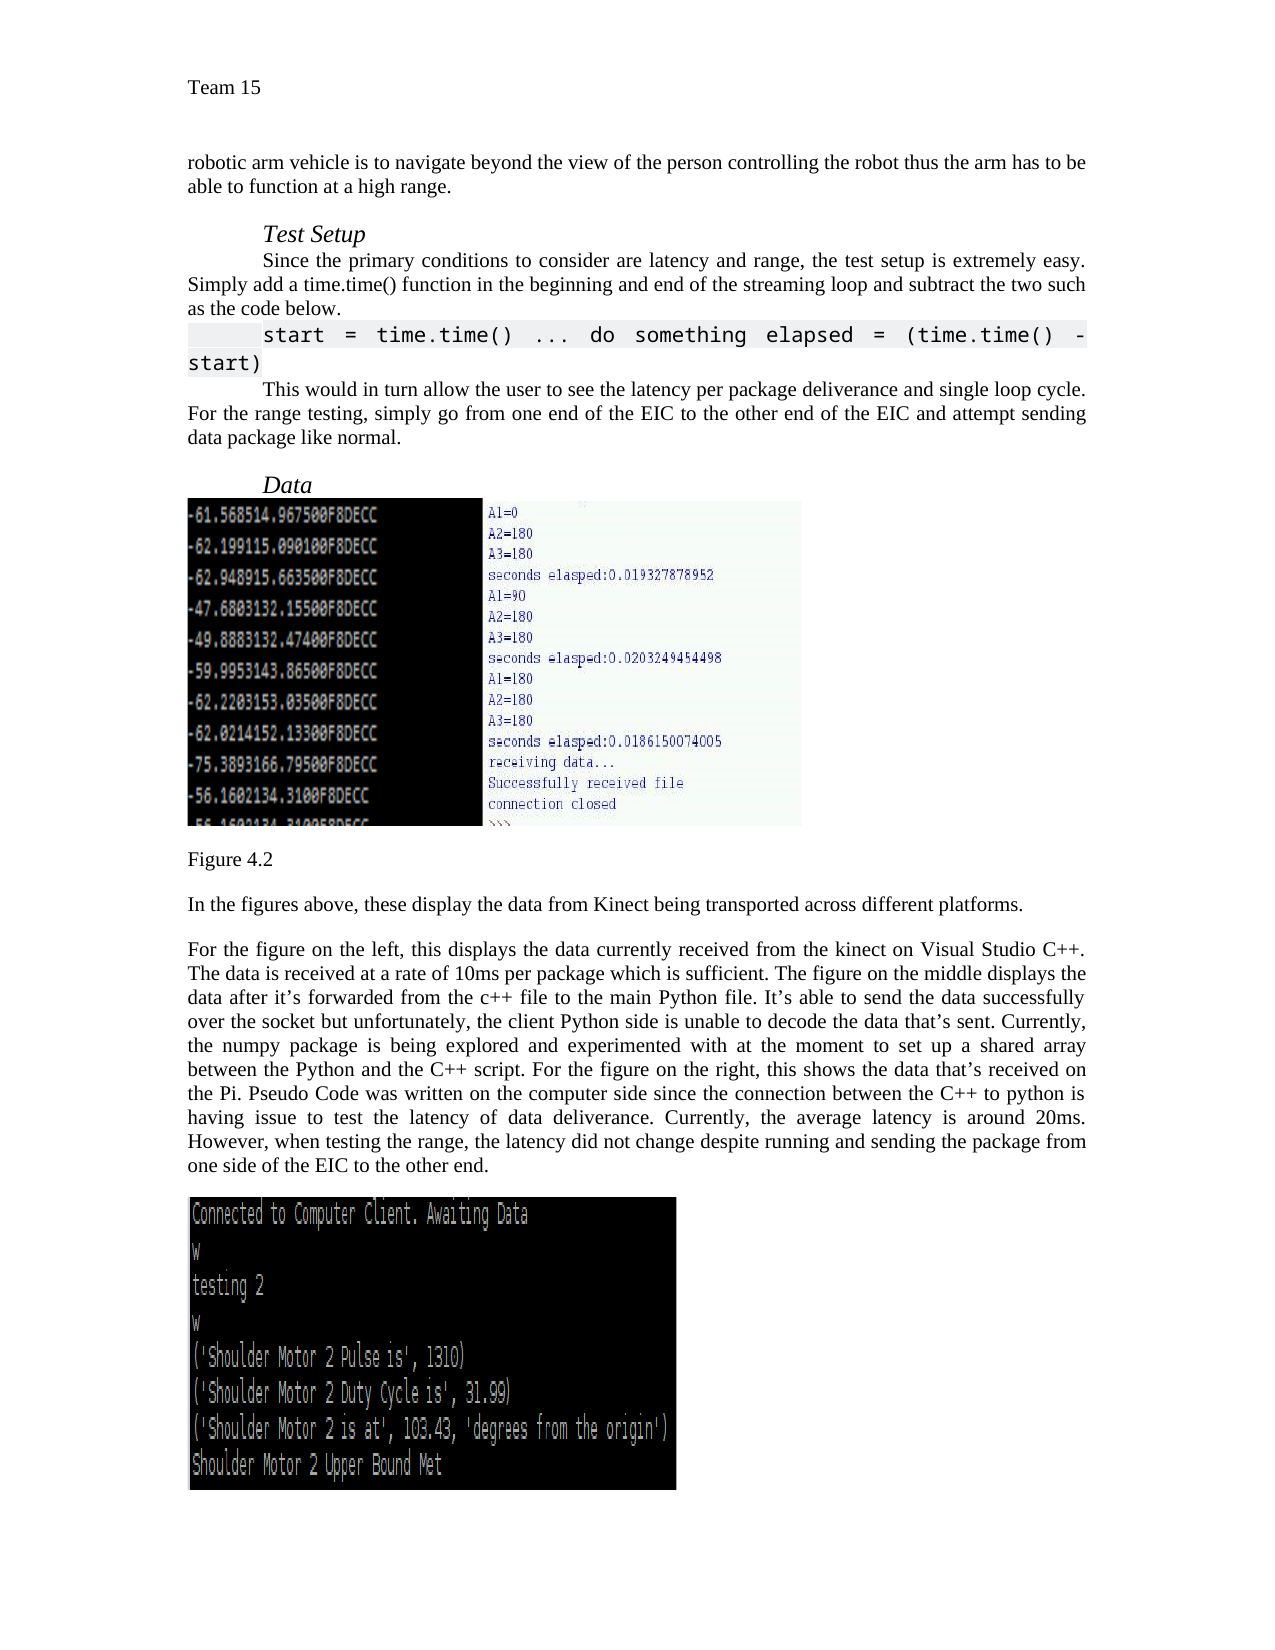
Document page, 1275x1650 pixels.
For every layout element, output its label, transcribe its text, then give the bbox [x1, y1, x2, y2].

picture [187, 498, 802, 826]
picture [187, 1197, 677, 1490]
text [187, 150, 1087, 198]
subtitle Test Setup [187, 219, 1087, 248]
list This would in turn allow the user to see the latency per package deliverance and single loop cycle. For the range testing, simply go from one end of the EIC to the other end of the EIC and attempt sending data package like normal. [187, 377, 1087, 449]
subtitle Data [187, 470, 1087, 498]
list start = time.time() ... do something elapsed = (time.time() - start) [187, 320, 1087, 377]
text For the figure on the left, this displays the data currently received from the kinect on Visual Studio C++. The data is received at a rate of 10ms per package which is sufficient. The figure on the middle displays the data after it’s forwarded from the c++ file to the main Python file. It’s able to send the data successfully over the socket but unfortunately, the client Python side is unable to decode the data that’s sent. Currently, the numpy package is being explored and experimented with at the moment to set up a shared array between the Python and the C++ script. For the figure on the right, this shows the data that’s received on the Pi. Pseudo Code was written on the computer side since the connection between the C++ to python is having issue to test the latency of data deliverance. Currently, the average latency is around 20ms. However, when testing the range, the latency did not change despite running and sending the package from one side of the EIC to the other end. [187, 936, 1087, 1177]
text Figure 4.2 [187, 847, 1087, 871]
subtitle Since the primary conditions to consider are latency and range, the test setup is extremely easy. Simply add a time.time() function in the beginning and end of the streaming loop and subtract the two such as the code below. [187, 248, 1087, 320]
text In the figures above, these display the data from Kinect being transported across different platforms. [187, 892, 1087, 916]
